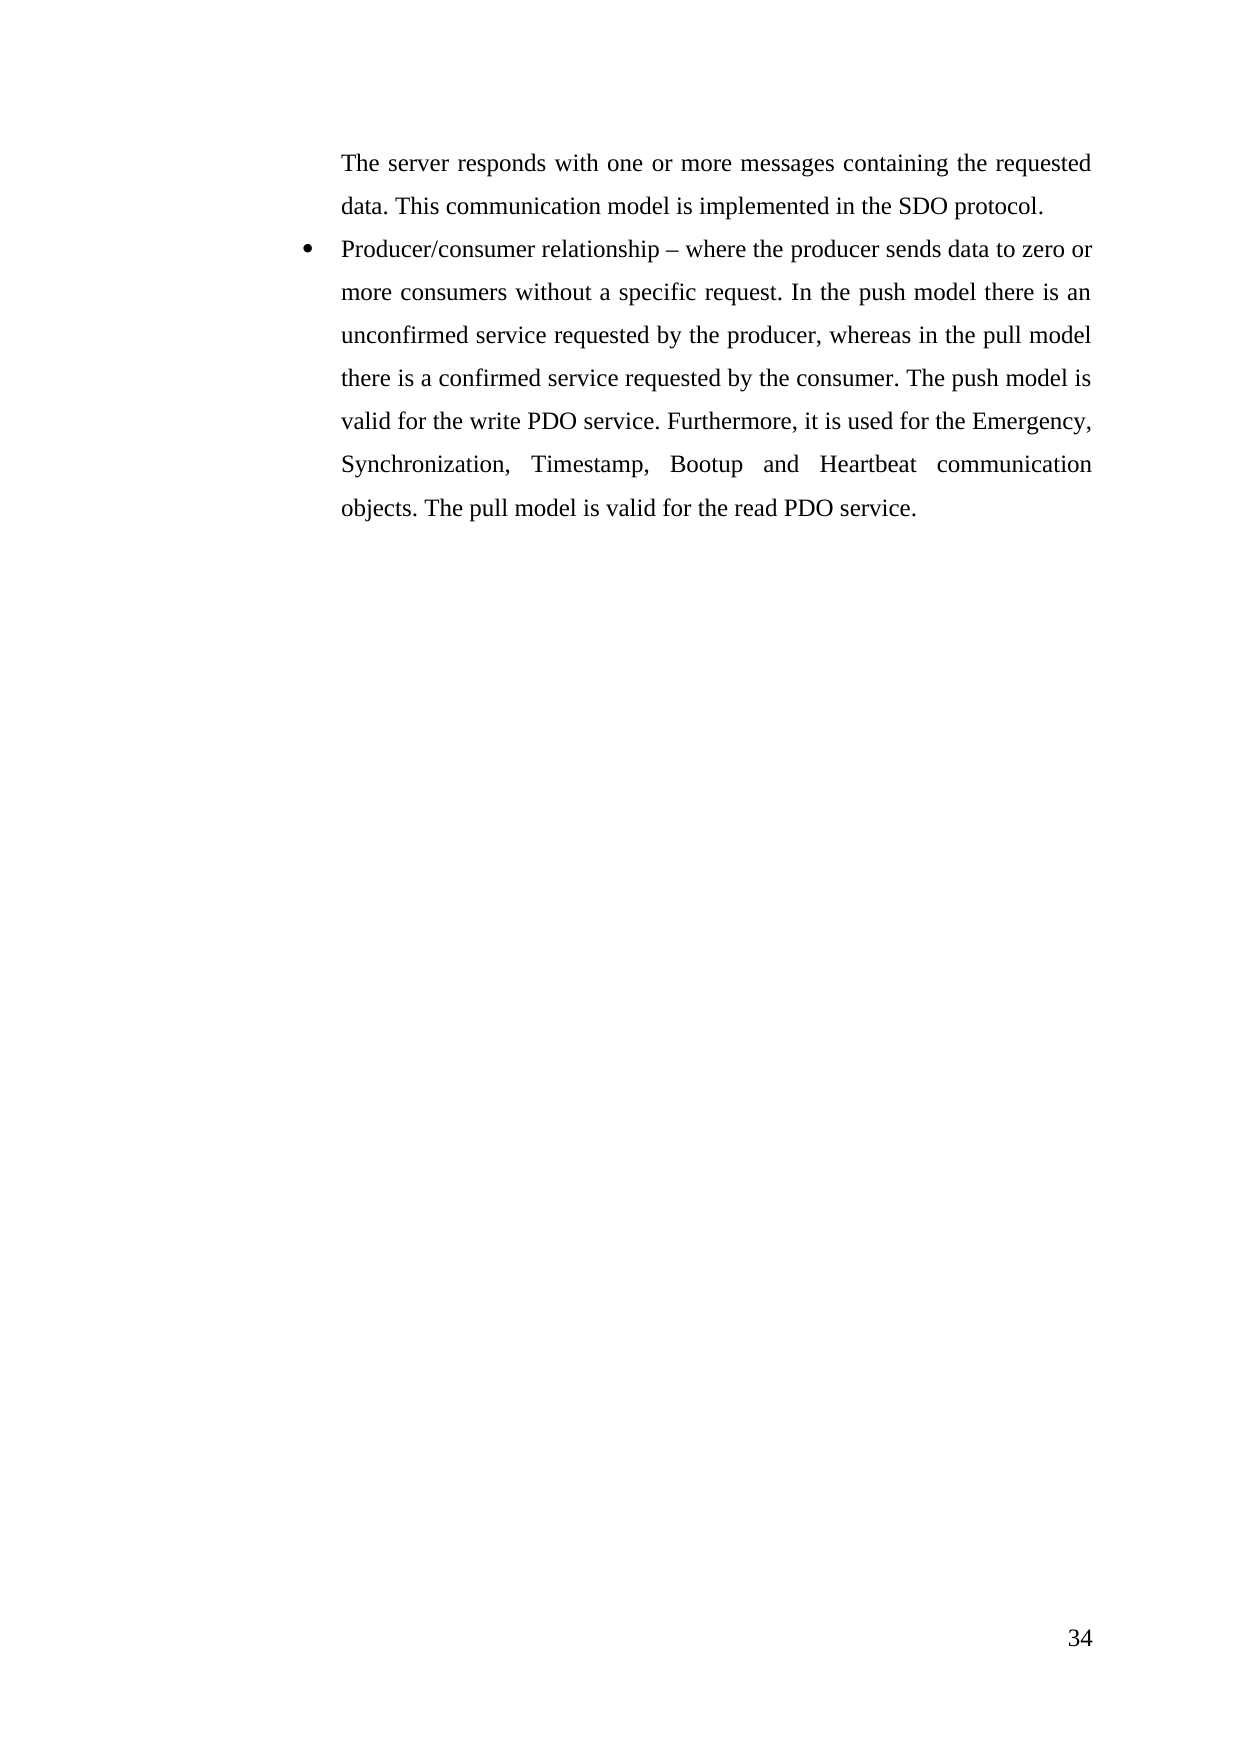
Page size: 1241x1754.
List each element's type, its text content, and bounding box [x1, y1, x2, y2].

list Producer/consumer relationship – where the producer sends data to zero or more consumers without a specific request. In the push model there is an unconfirmed service requested by the producer, whereas in the pull model there is a confirmed service requested by the consumer. The push model is valid for the write PDO service. Furthermore, it is used for the Emergency, Synchronization, Timestamp, Bootup and Heartbeat communication objects. The pull model is valid for the read PDO service. [303, 234, 1092, 521]
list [303, 148, 1092, 219]
